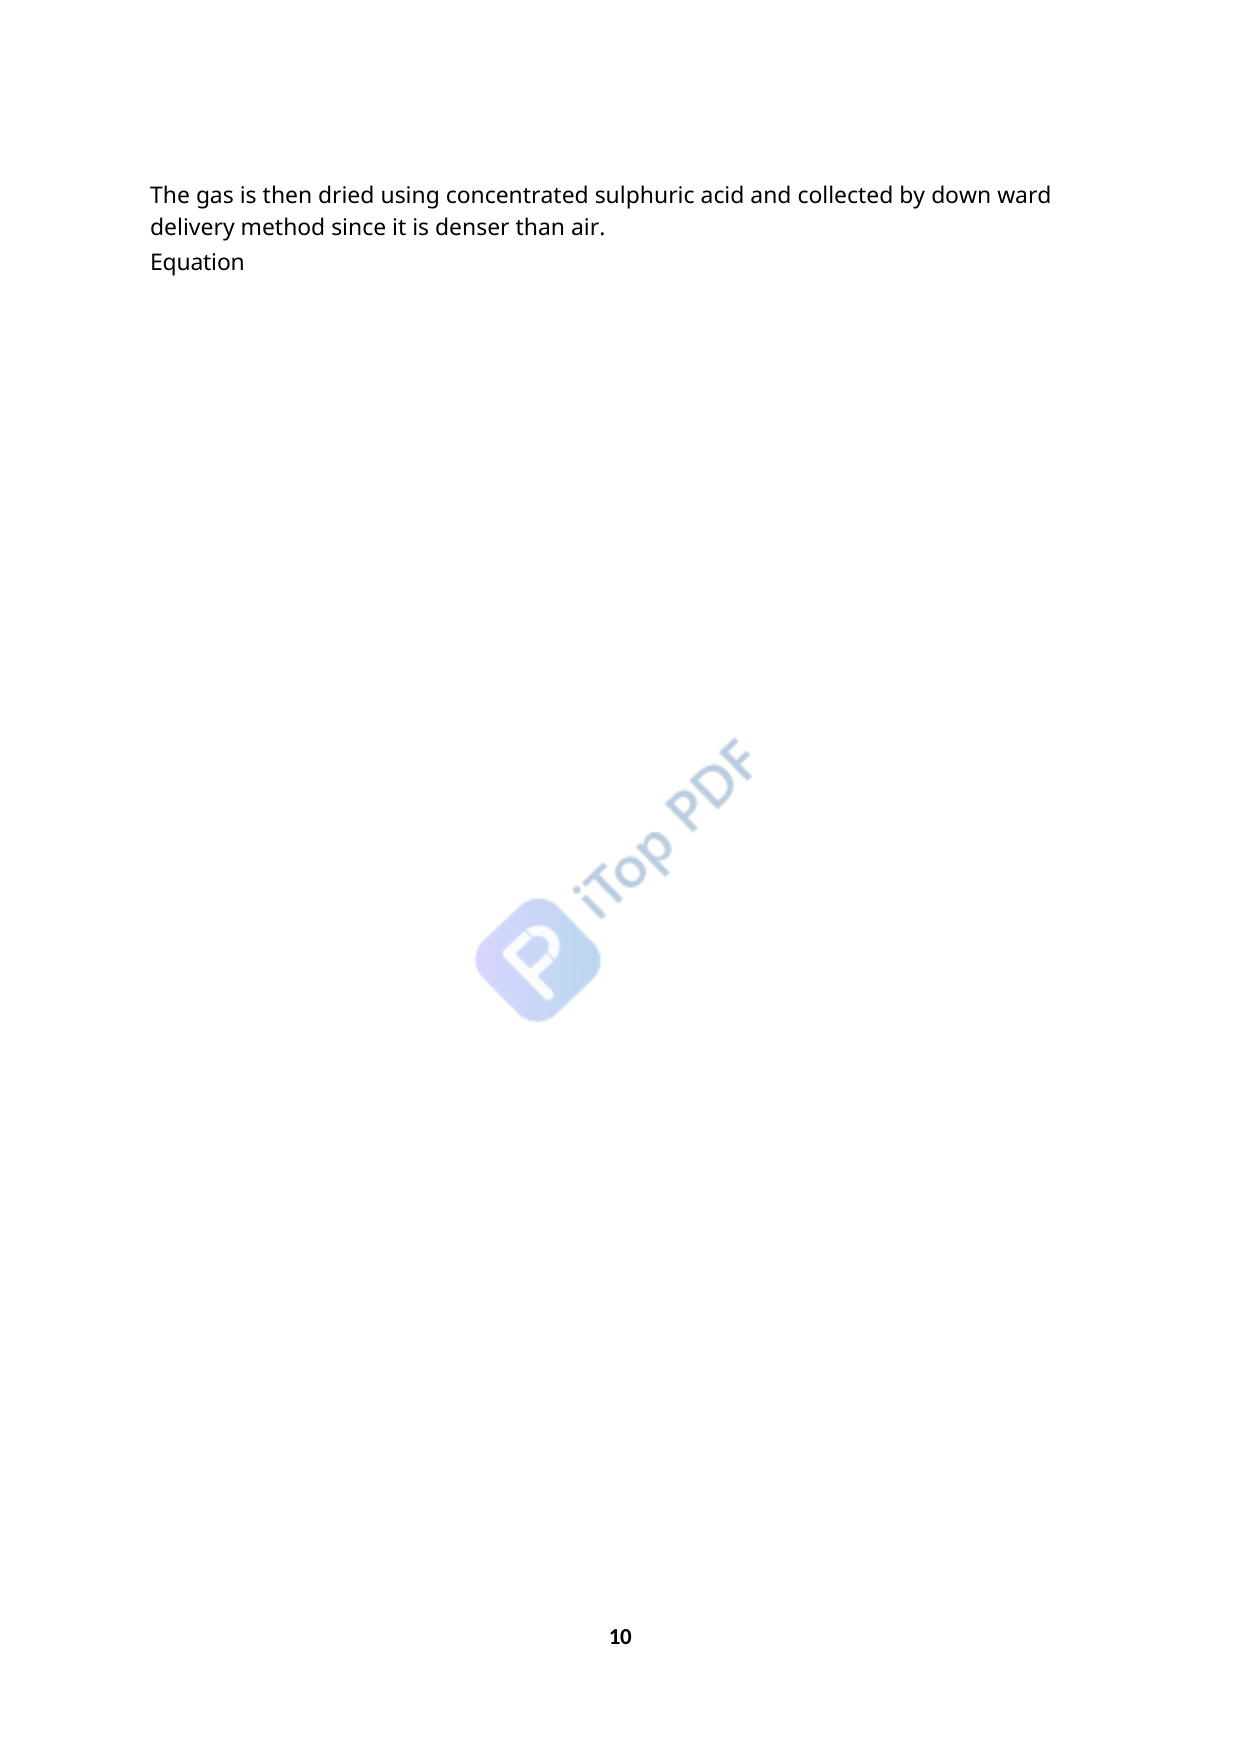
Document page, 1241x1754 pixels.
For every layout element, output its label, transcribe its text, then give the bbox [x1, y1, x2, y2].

text Equation [150, 246, 1240, 277]
picture [465, 722, 776, 1033]
text The gas is then dried using concentrated sulphuric acid and collected by down ward delivery method since it is denser than air. [150, 179, 1091, 242]
